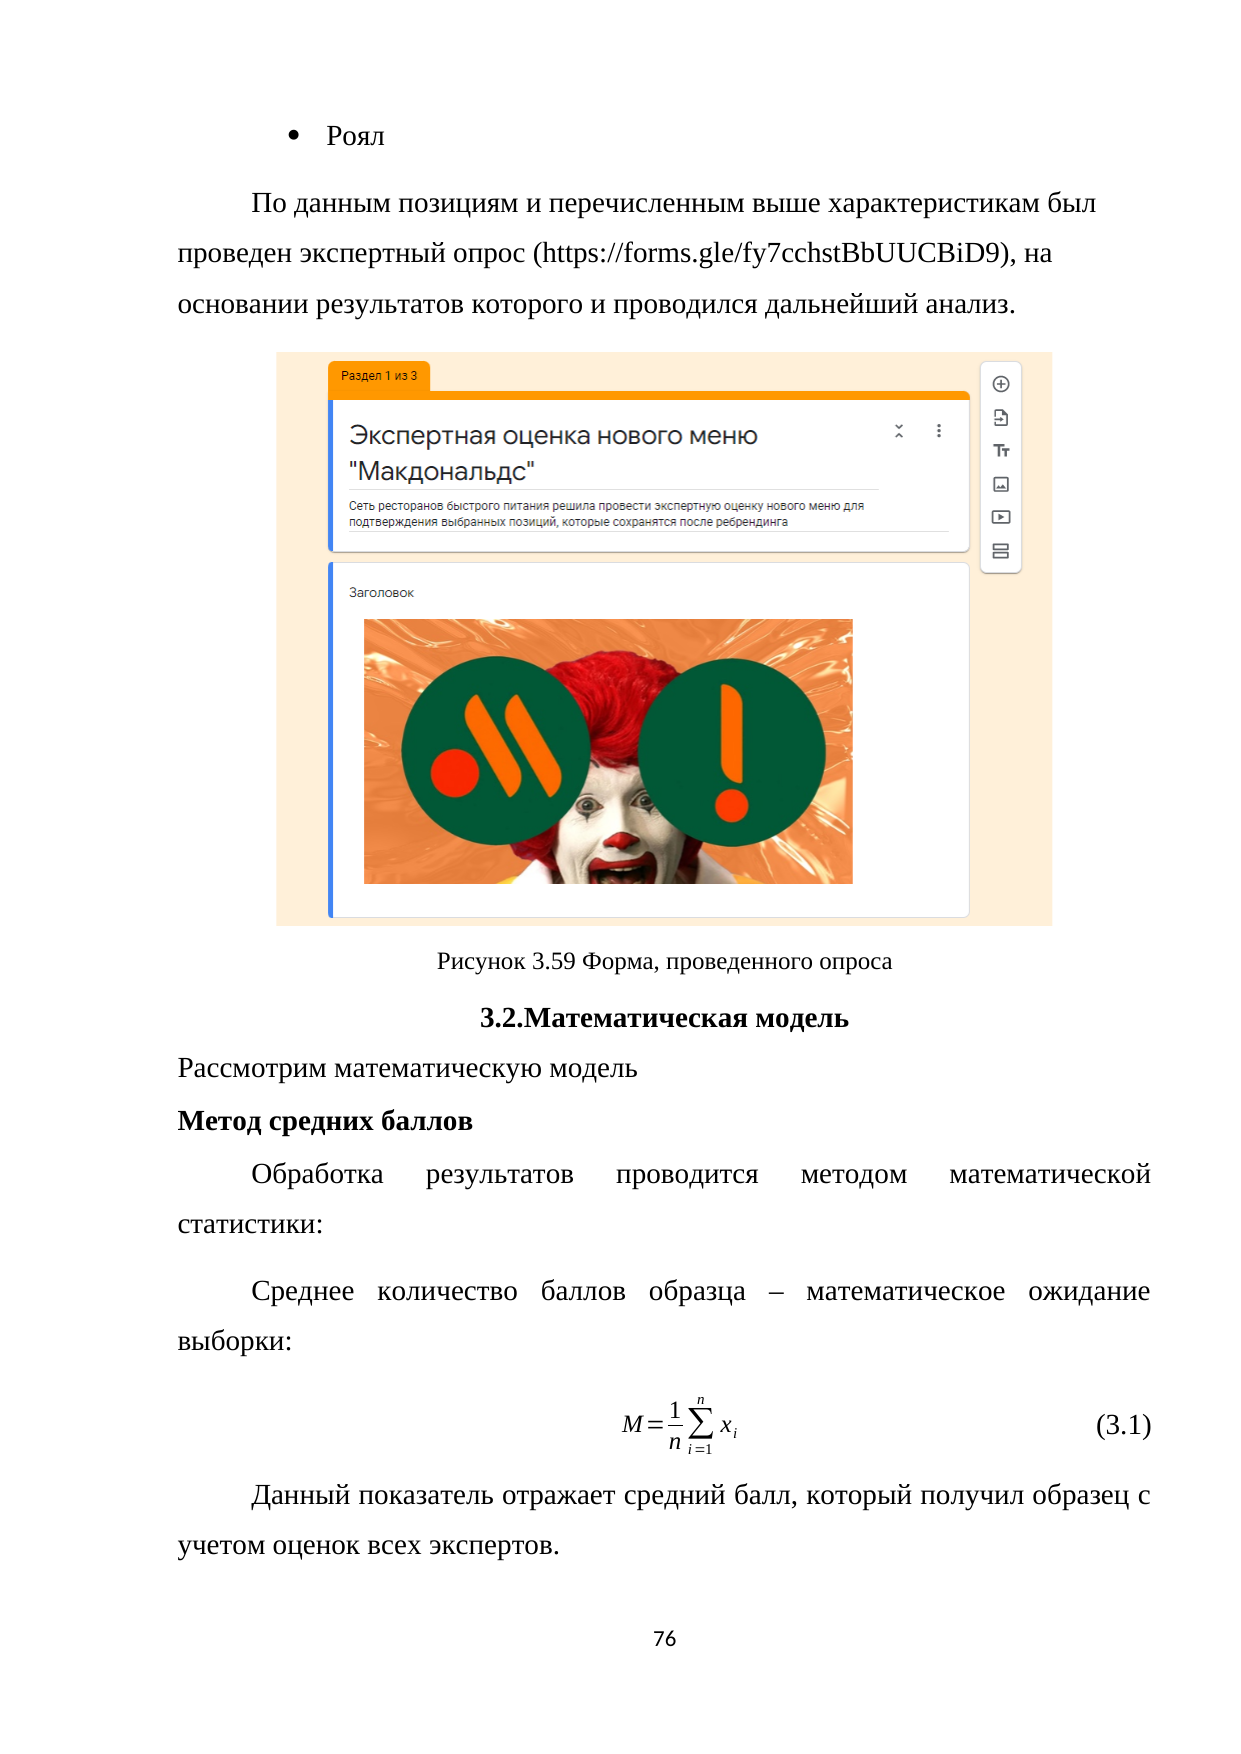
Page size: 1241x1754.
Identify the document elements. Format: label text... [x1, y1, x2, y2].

text Данный показатель отражает средний балл, который получил образец с учетом оценок всех экспертов. [177, 1477, 1152, 1561]
text Метод средних баллов [177, 1103, 1152, 1137]
text По данным позициям и перечисленным выше характеристикам был проведен экспертный опрос (https://forms.gle/fy7cchstBbUUCBiD9), на основании результатов которого и проводился дальнейший анализ. [177, 185, 1152, 319]
text Среднее количество баллов образца – математическое ожидание выборки: [177, 1273, 1152, 1357]
list Роял [288, 118, 1152, 152]
text Обработка результатов проводится методом математической статистики: [177, 1156, 1152, 1240]
subtitle 3.2.Математическая модель [177, 1000, 1152, 1033]
text Рассмотрим математическую модель [177, 1050, 1152, 1084]
text (3.1) [177, 1390, 1152, 1458]
picture [276, 352, 1053, 926]
